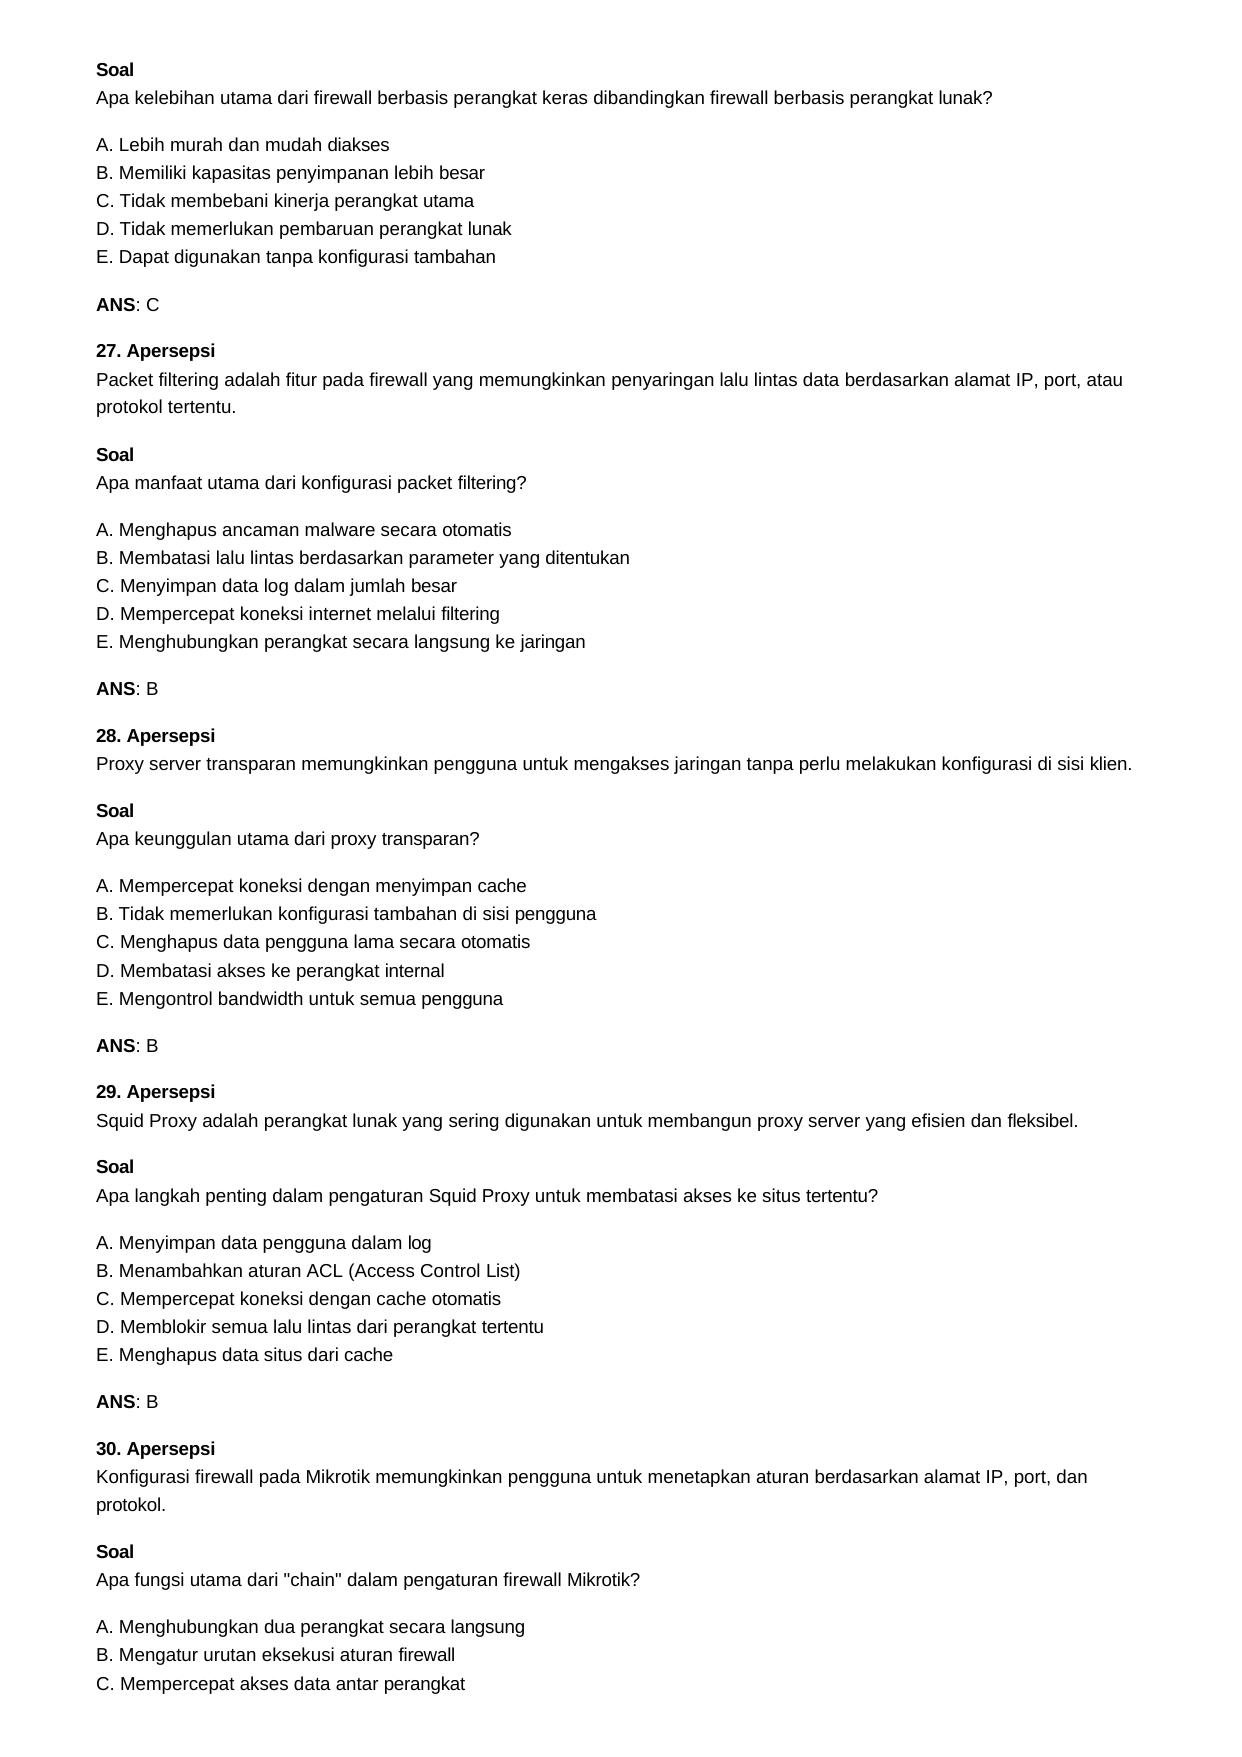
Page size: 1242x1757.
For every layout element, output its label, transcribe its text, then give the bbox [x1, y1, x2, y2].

list Mempercepat koneksi dengan cache otomatis [96, 1288, 1158, 1309]
list Menyimpan data log dalam jumlah besar [96, 575, 1158, 596]
list Mempercepat koneksi dengan menyimpan cache [96, 875, 1158, 896]
text Proxy server transparan memungkinkan pengguna untuk mengakses jaringan tanpa perlu melakukan konfigurasi di sisi klien. [96, 753, 1158, 774]
list Memiliki kapasitas penyimpanan lebih besar [96, 162, 1158, 183]
text Apa fungsi utama dari "chain" dalam pengaturan firewall Mikrotik? [96, 1569, 1158, 1591]
list Menghubungkan perangkat secara langsung ke jaringan [96, 631, 1158, 652]
list Menghapus data situs dari cache [96, 1344, 1158, 1366]
list Menambahkan aturan ACL (Access Control List) [96, 1259, 1158, 1281]
subtitle Soal [96, 1156, 1158, 1178]
subtitle Soal [96, 443, 1158, 465]
subtitle Soal [96, 800, 1158, 821]
text ANS: B [96, 1034, 1158, 1056]
text ANS: B [96, 678, 1158, 699]
text ANS: C [96, 293, 1158, 315]
subtitle Apersepsi [96, 1438, 1158, 1459]
text ANS: B [96, 1391, 1158, 1412]
text Apa manfaat utama dari konfigurasi packet filtering? [96, 472, 1158, 493]
text Packet filtering adalah fitur pada firewall yang memungkinkan penyaringan lalu lintas data berdasarkan alamat IP, port, atau protokol tertentu. [96, 368, 1158, 418]
list Lebih murah dan mudah diakses [96, 134, 1158, 155]
subtitle Soal [96, 59, 1158, 80]
subtitle Apersepsi [96, 1081, 1158, 1103]
list Menghubungkan dua perangkat secara langsung [96, 1616, 1158, 1638]
list Memblokir semua lalu lintas dari perangkat tertentu [96, 1316, 1158, 1337]
list Mempercepat koneksi internet melalui filtering [96, 603, 1158, 624]
list Menyimpan data pengguna dalam log [96, 1231, 1158, 1253]
text Apa keunggulan utama dari proxy transparan? [96, 828, 1158, 849]
list Membatasi lalu lintas berdasarkan parameter yang ditentukan [96, 547, 1158, 568]
list Menghapus data pengguna lama secara otomatis [96, 931, 1158, 953]
list Tidak membebani kinerja perangkat utama [96, 190, 1158, 212]
list Mempercepat akses data antar perangkat [96, 1672, 1158, 1694]
subtitle Apersepsi [96, 725, 1158, 746]
list Mengatur urutan eksekusi aturan firewall [96, 1644, 1158, 1666]
list Mengontrol bandwidth untuk semua pengguna [96, 987, 1158, 1009]
text Apa langkah penting dalam pengaturan Squid Proxy untuk membatasi akses ke situs tertentu? [96, 1184, 1158, 1206]
text Apa kelebihan utama dari firewall berbasis perangkat keras dibandingkan firewall berbasis perangkat lunak? [96, 87, 1158, 108]
list Tidak memerlukan konfigurasi tambahan di sisi pengguna [96, 903, 1158, 924]
subtitle Soal [96, 1541, 1158, 1562]
list Tidak memerlukan pembaruan perangkat lunak [96, 218, 1158, 240]
subtitle Apersepsi [96, 340, 1158, 362]
text Squid Proxy adalah perangkat lunak yang sering digunakan untuk membangun proxy server yang efisien dan fleksibel. [96, 1109, 1158, 1131]
text Konfigurasi firewall pada Mikrotik memungkinkan pengguna untuk menetapkan aturan berdasarkan alamat IP, port, dan protokol. [96, 1466, 1137, 1516]
list Menghapus ancaman malware secara otomatis [96, 518, 1158, 540]
list Membatasi akses ke perangkat internal [96, 959, 1158, 981]
list Dapat digunakan tanpa konfigurasi tambahan [96, 246, 1158, 268]
